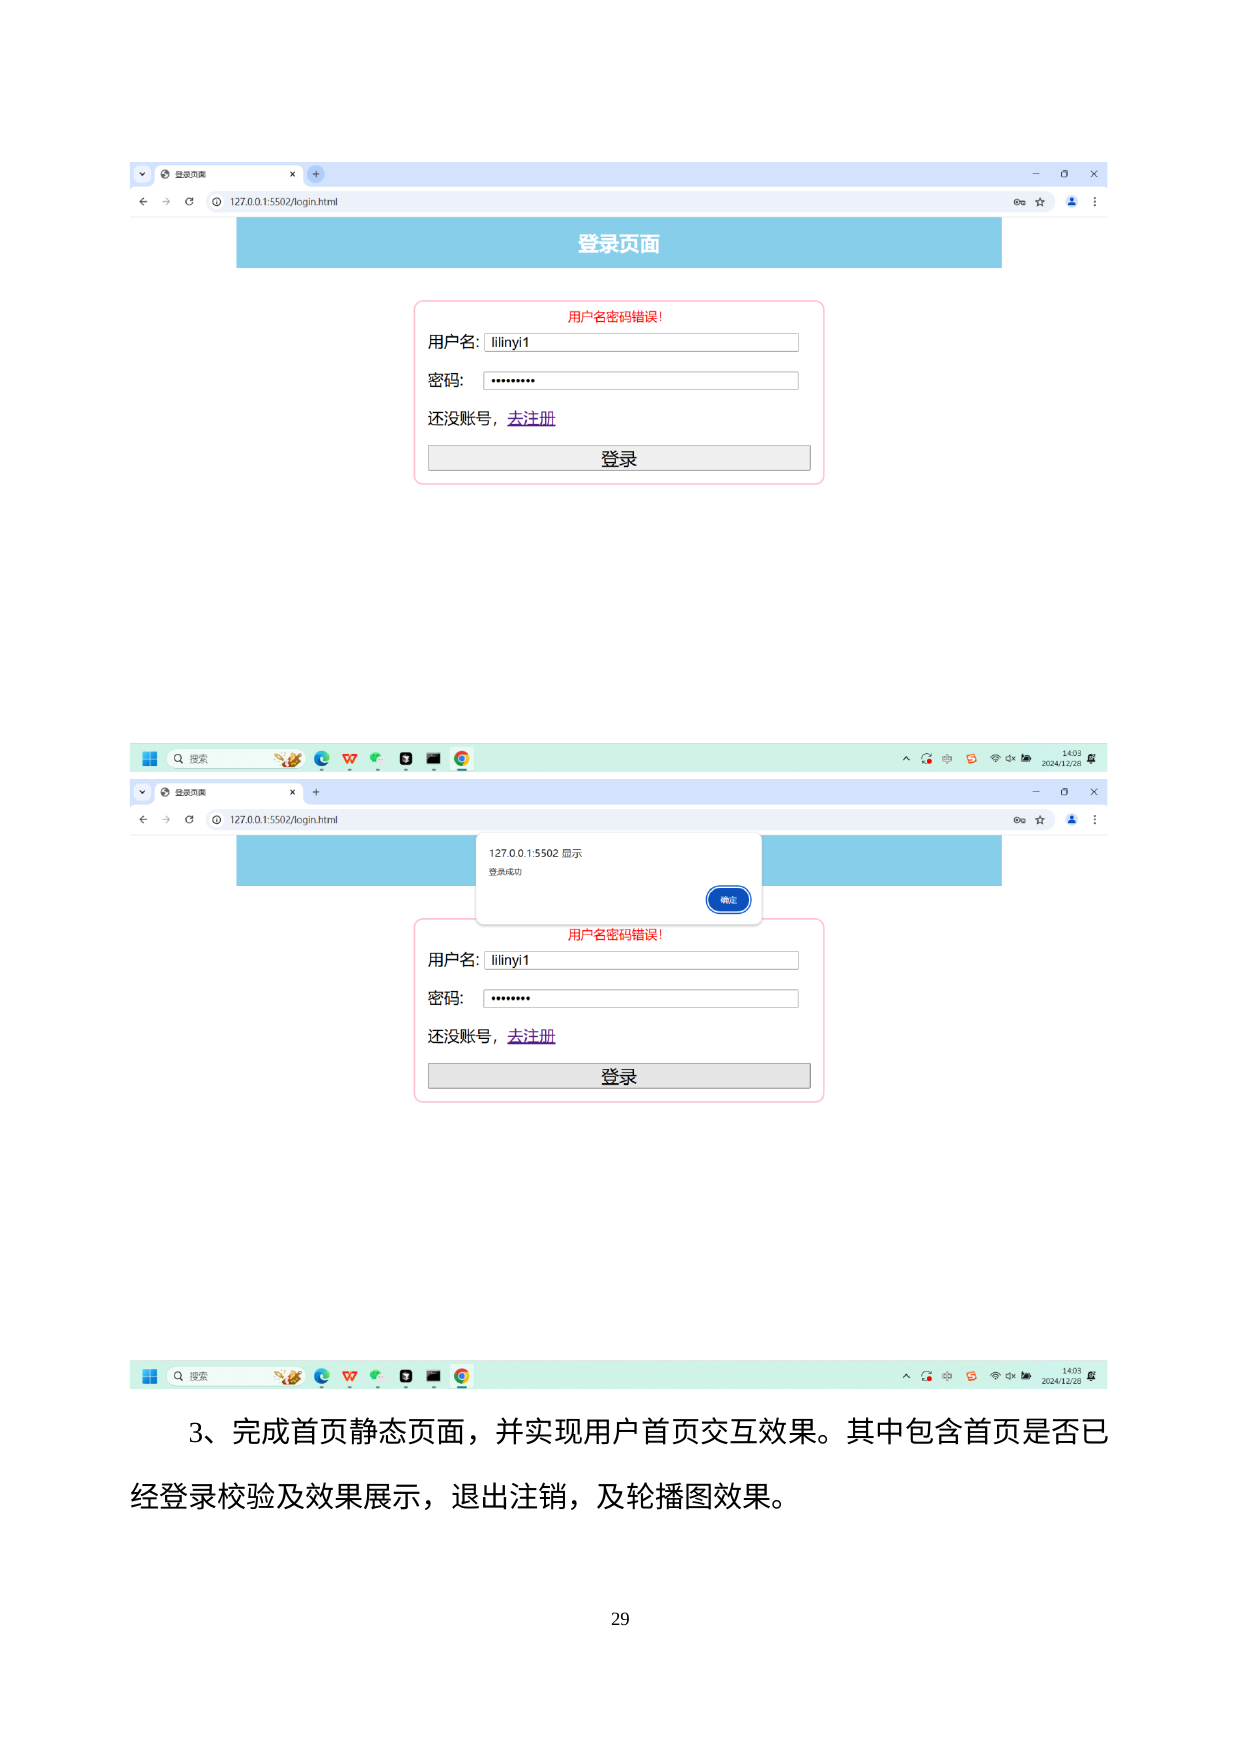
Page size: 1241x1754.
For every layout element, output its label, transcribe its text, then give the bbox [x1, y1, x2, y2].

picture [129, 162, 1108, 772]
list 完成首页静态页面，并实现用户首页交互效果。其中包含首页是否已经登录校验及效果展示，退出注销，及轮播图效果。 [130, 1397, 1110, 1527]
picture [129, 779, 1108, 1389]
